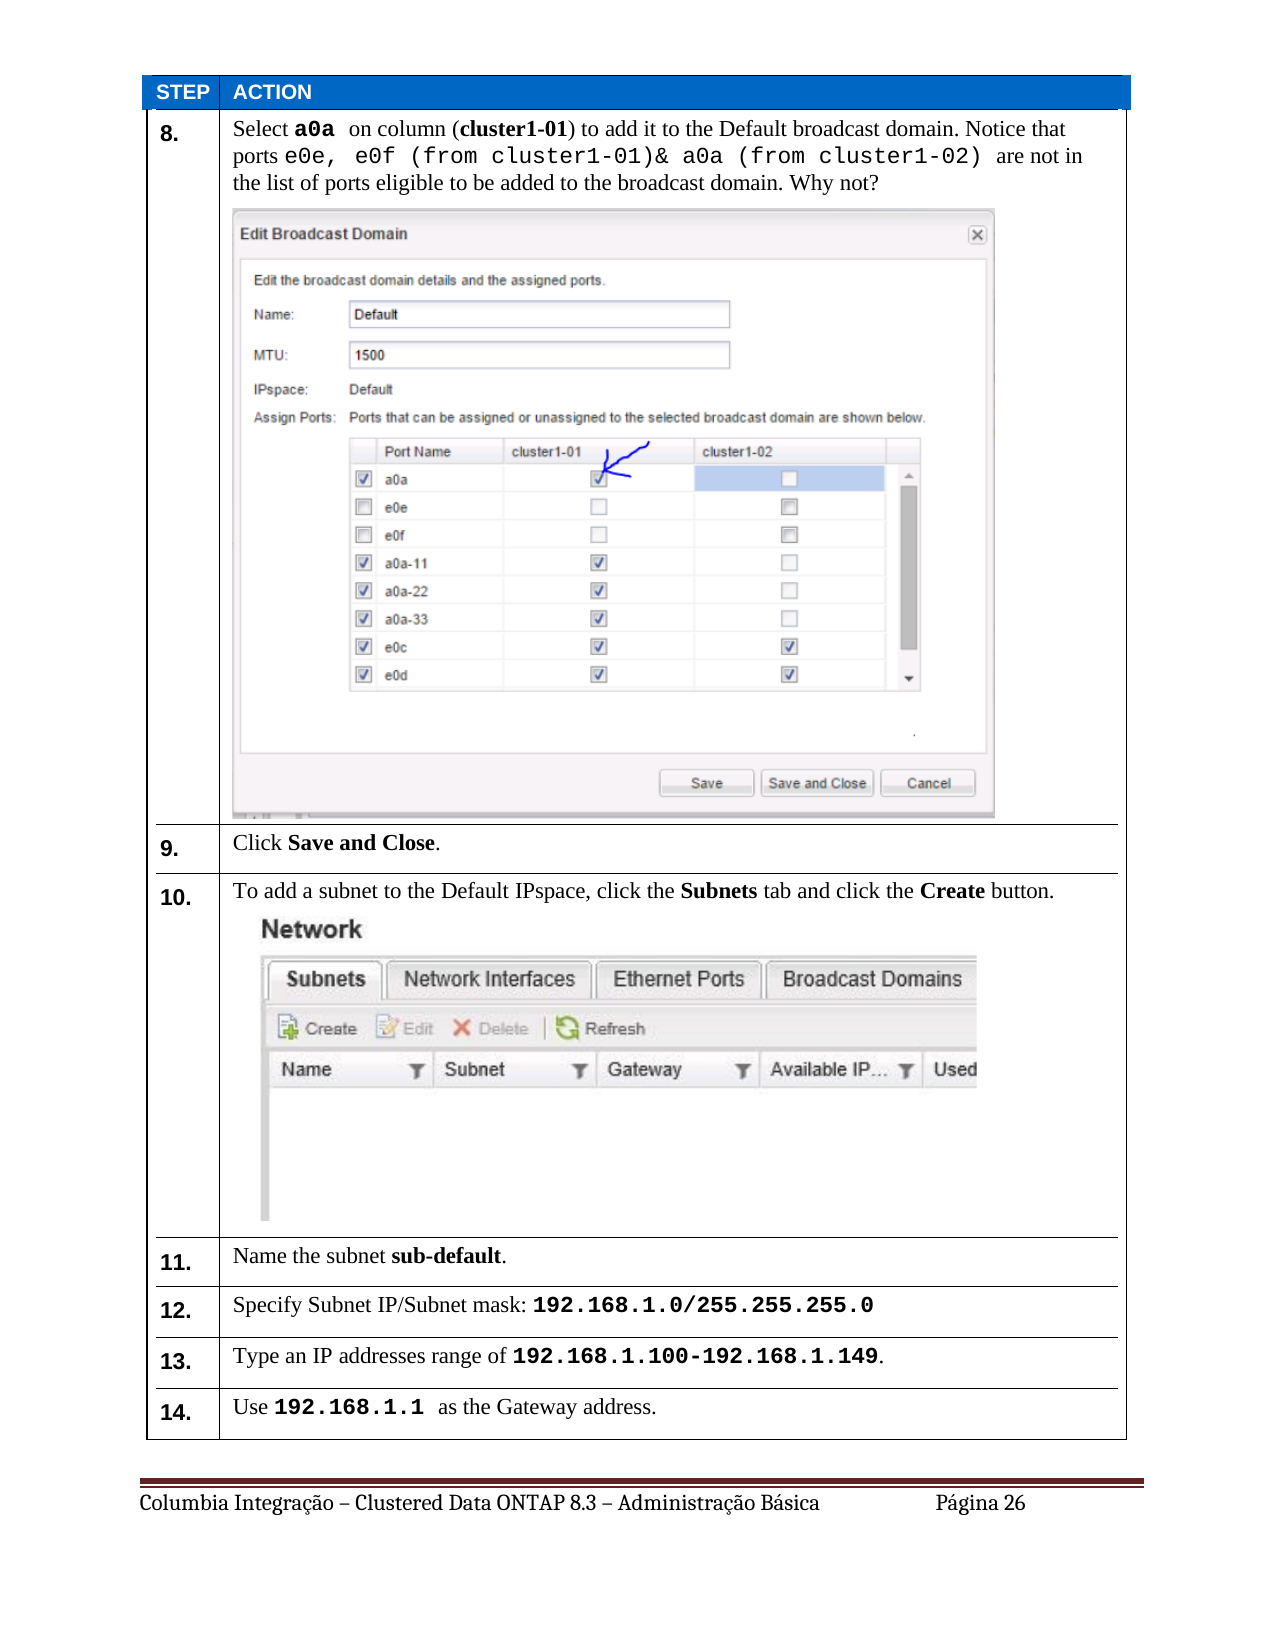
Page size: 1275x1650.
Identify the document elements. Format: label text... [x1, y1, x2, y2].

table_cell 12. [148, 1286, 219, 1337]
table_cell 9. [148, 824, 219, 872]
picture [232, 208, 995, 819]
table_cell 13. [148, 1337, 219, 1387]
table_cell To add a subnet to the Default IPspace, click the Subnets tab and click the Create button. [220, 873, 1126, 1237]
table_header STEP [152, 76, 219, 109]
picture [232, 916, 977, 1221]
table_cell Select a0a on column (cluster1-01) to add it to the Default broadcast domain. Notice that ports e0e, e0f (from cluster1-01)& a0a (from cluster1-02) are not in the list of ports eligible to be added to the broadcast domain. Why not? [220, 109, 1126, 823]
table_cell 10. [148, 873, 219, 1237]
table_cell Specify Subnet IP/Subnet mask: 192.168.1.0/255.255.255.0 [220, 1286, 1126, 1337]
table_cell Name the subnet sub-default. [220, 1237, 1126, 1286]
table_cell Use 192.168.1.1 as the Gateway address. [220, 1388, 1126, 1438]
table_cell Click Save and Close. [220, 824, 1126, 872]
table_cell Type an IP addresses range of 192.168.1.100-192.168.1.149. [220, 1337, 1126, 1387]
table_cell 8. [148, 109, 219, 823]
table_cell 14. [148, 1388, 219, 1438]
table_header ACTION [220, 76, 1122, 109]
table_cell 11. [148, 1237, 219, 1286]
